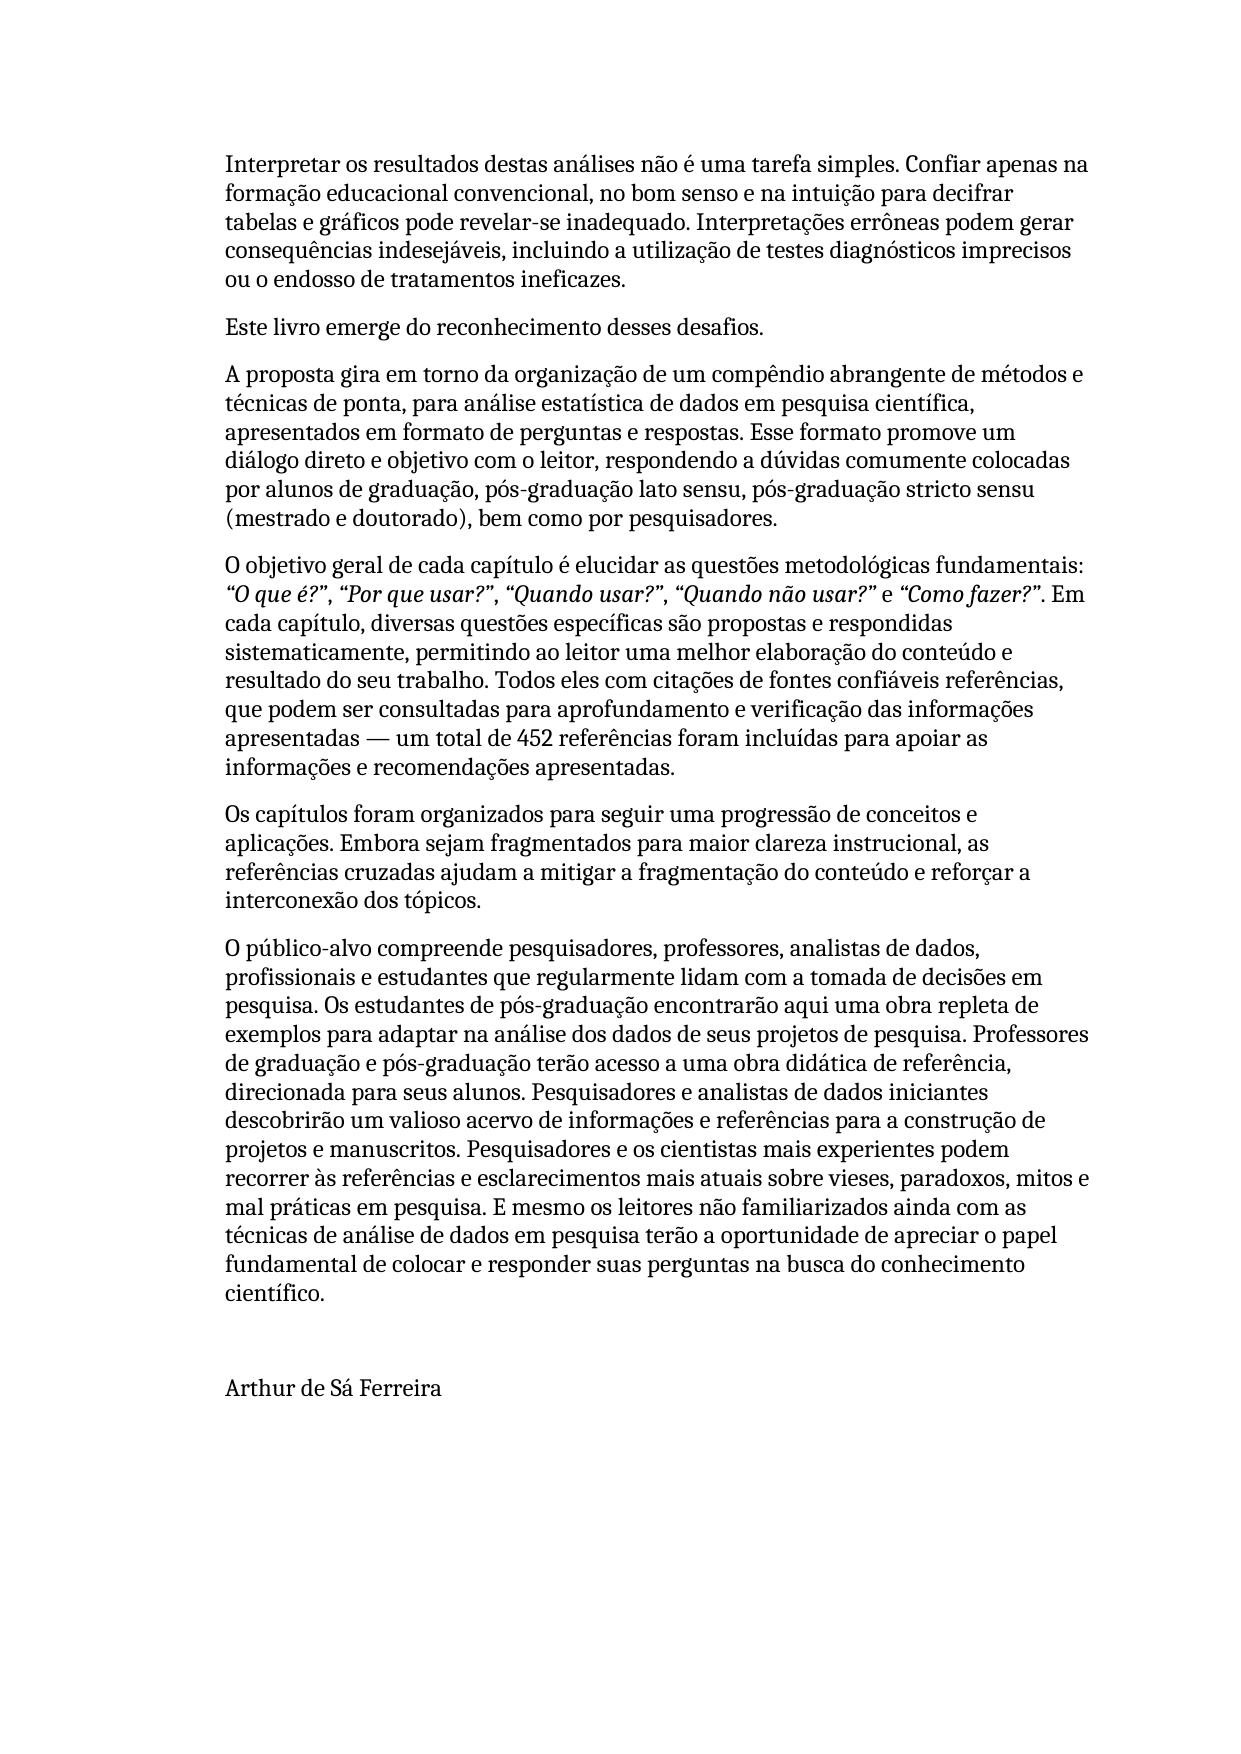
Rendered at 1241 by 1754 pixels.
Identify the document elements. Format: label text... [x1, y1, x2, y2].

text O objetivo geral de cada capítulo é elucidar as questões metodológicas fundamentais: “O que é?”, “Por que usar?”, “Quando usar?”, “Quando não usar?” e “Como fazer?”. Em cada capítulo, diversas questões específicas são propostas e respondidas sistematicamente, permitindo ao leitor uma melhor elaboração do conteúdo e resultado do seu trabalho. Todos eles com citações de fontes confiáveis referências, que podem ser consultadas para aprofundamento e verificação das informações apresentadas — um total de 452 referências foram incluídas para apoiar as informações e recomendações apresentadas. [225, 551, 1090, 781]
text A proposta gira em torno da organização de um compêndio abrangente de métodos e técnicas de ponta, para análise estatística de dados em pesquisa científica, apresentados em formato de perguntas e respostas. Esse formato promove um diálogo direto e objetivo com o leitor, respondendo a dúvidas comumente colocadas por alunos de graduação, pós-graduação lato sensu, pós-graduação stricto sensu (mestrado e doutorado), bem como por pesquisadores. [225, 360, 1090, 532]
text Interpretar os resultados destas análises não é uma tarefa simples. Confiar apenas na formação educacional convencional, no bom senso e na intuição para decifrar tabelas e gráficos pode revelar-se inadequado. Interpretações errôneas podem gerar consequências indesejáveis, incluindo a utilização de testes diagnósticos imprecisos ou o endosso de tratamentos ineficazes. [225, 150, 1090, 294]
text Os capítulos foram organizados para seguir uma progressão de conceitos e aplicações. Embora sejam fragmentados para maior clareza instrucional, as referências cruzadas ajudam a mitigar a fragmentação do conteúdo e reforçar a interconexão dos tópicos. [225, 800, 1090, 915]
text Este livro emerge do reconhecimento desses desafios. [225, 312, 1090, 341]
text O público-alvo compreende pesquisadores, professores, analistas de dados, profissionais e estudantes que regularmente lidam com a tomada de decisões em pesquisa. Os estudantes de pós-graduação encontrarão aqui uma obra repleta de exemplos para adaptar na análise dos dados de seus projetos de pesquisa. Professores de graduação e pós-graduação terão acesso a uma obra didática de referência, direcionada para seus alunos. Pesquisadores e analistas de dados iniciantes descobrirão um valioso acervo de informações e referências para a construção de projetos e manuscritos. Pesquisadores e os cientistas mais experientes podem recorrer às referências e esclarecimentos mais atuais sobre vieses, paradoxos, mitos e mal práticas em pesquisa. E mesmo os leitores não familiarizados ainda com as técnicas de análise de dados em pesquisa terão a oportunidade de apreciar o papel fundamental de colocar e responder suas perguntas na busca do conhecimento científico. [225, 934, 1090, 1307]
text Arthur de Sá Ferreira [225, 1374, 1090, 1402]
